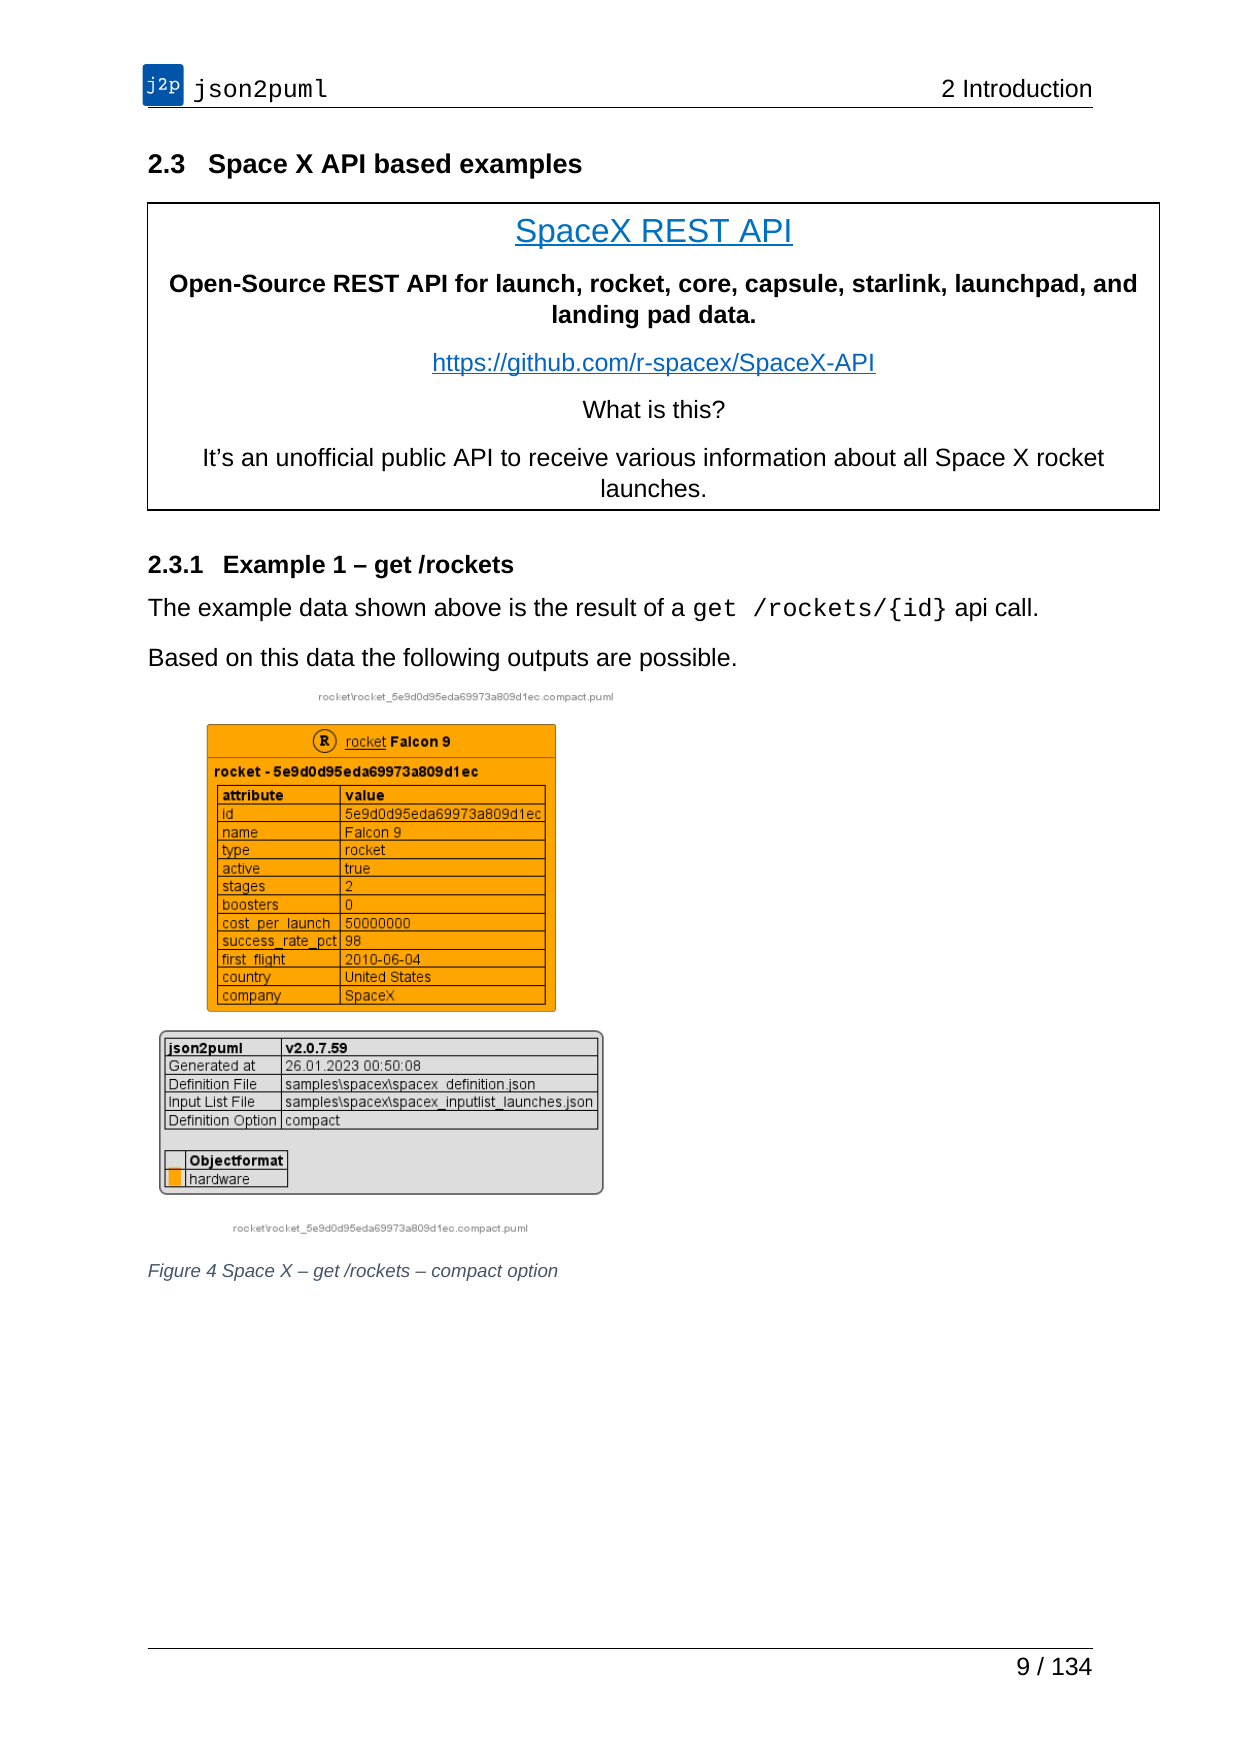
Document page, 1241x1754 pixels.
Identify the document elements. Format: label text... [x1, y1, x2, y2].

text The example data shown above is the result of a get /rockets/{id} api call. [148, 593, 1093, 624]
subtitle Space X API based examples [148, 148, 1093, 179]
text Figure 4 Space X – get /rockets – compact option [148, 1259, 1093, 1281]
picture [142, 64, 184, 106]
subtitle Example 1 – get /rockets [148, 511, 1093, 578]
picture [147, 691, 622, 1241]
text Based on this data the following outputs are possible. [148, 643, 1093, 672]
